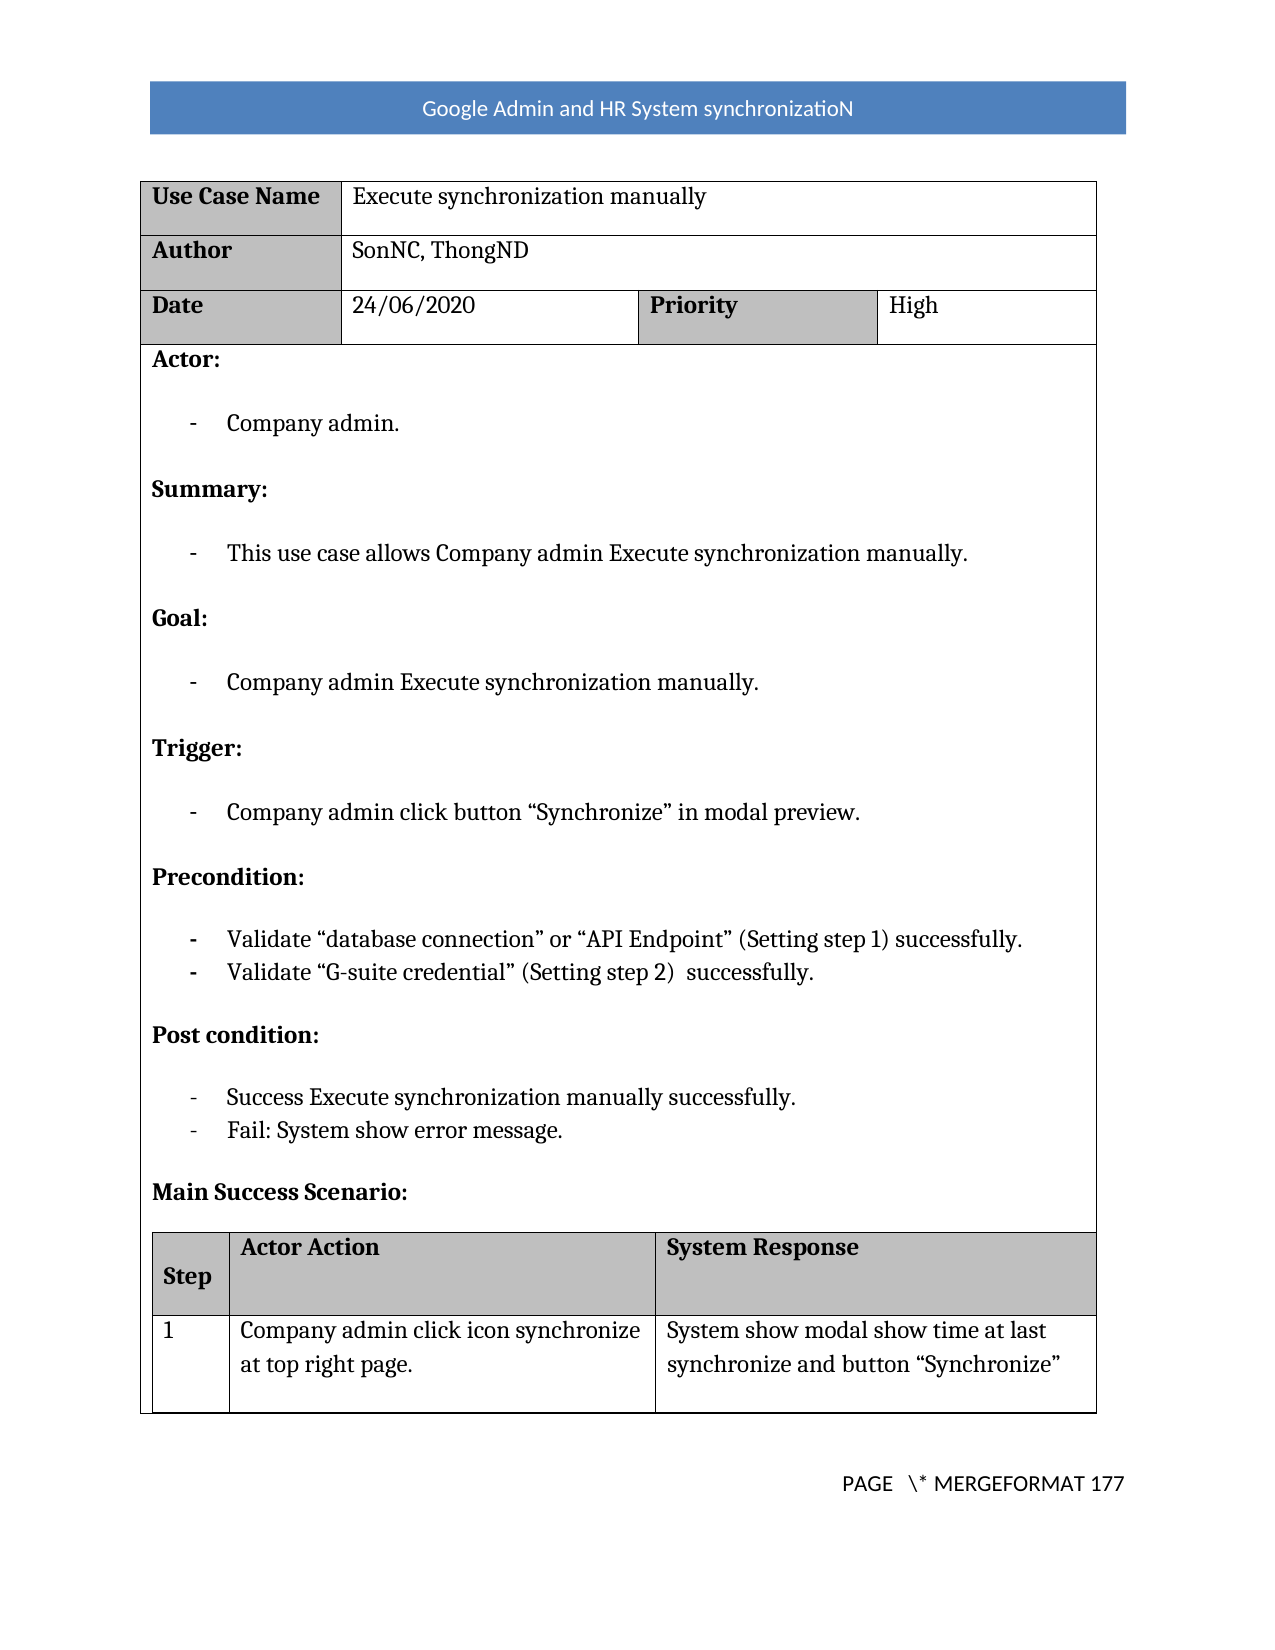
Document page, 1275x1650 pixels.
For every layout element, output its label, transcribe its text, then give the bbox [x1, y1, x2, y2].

table_cell SonNC, ThongND [342, 236, 1096, 290]
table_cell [141, 345, 1096, 1413]
table_cell Use Case Name [141, 182, 341, 235]
table_cell Author [141, 236, 341, 290]
table_cell 24/06/2020 [342, 291, 638, 344]
table_cell Priority [639, 291, 877, 344]
table_cell Execute synchronization manually [342, 182, 1096, 235]
table_cell Date [141, 291, 341, 344]
table_cell High [878, 291, 1096, 344]
